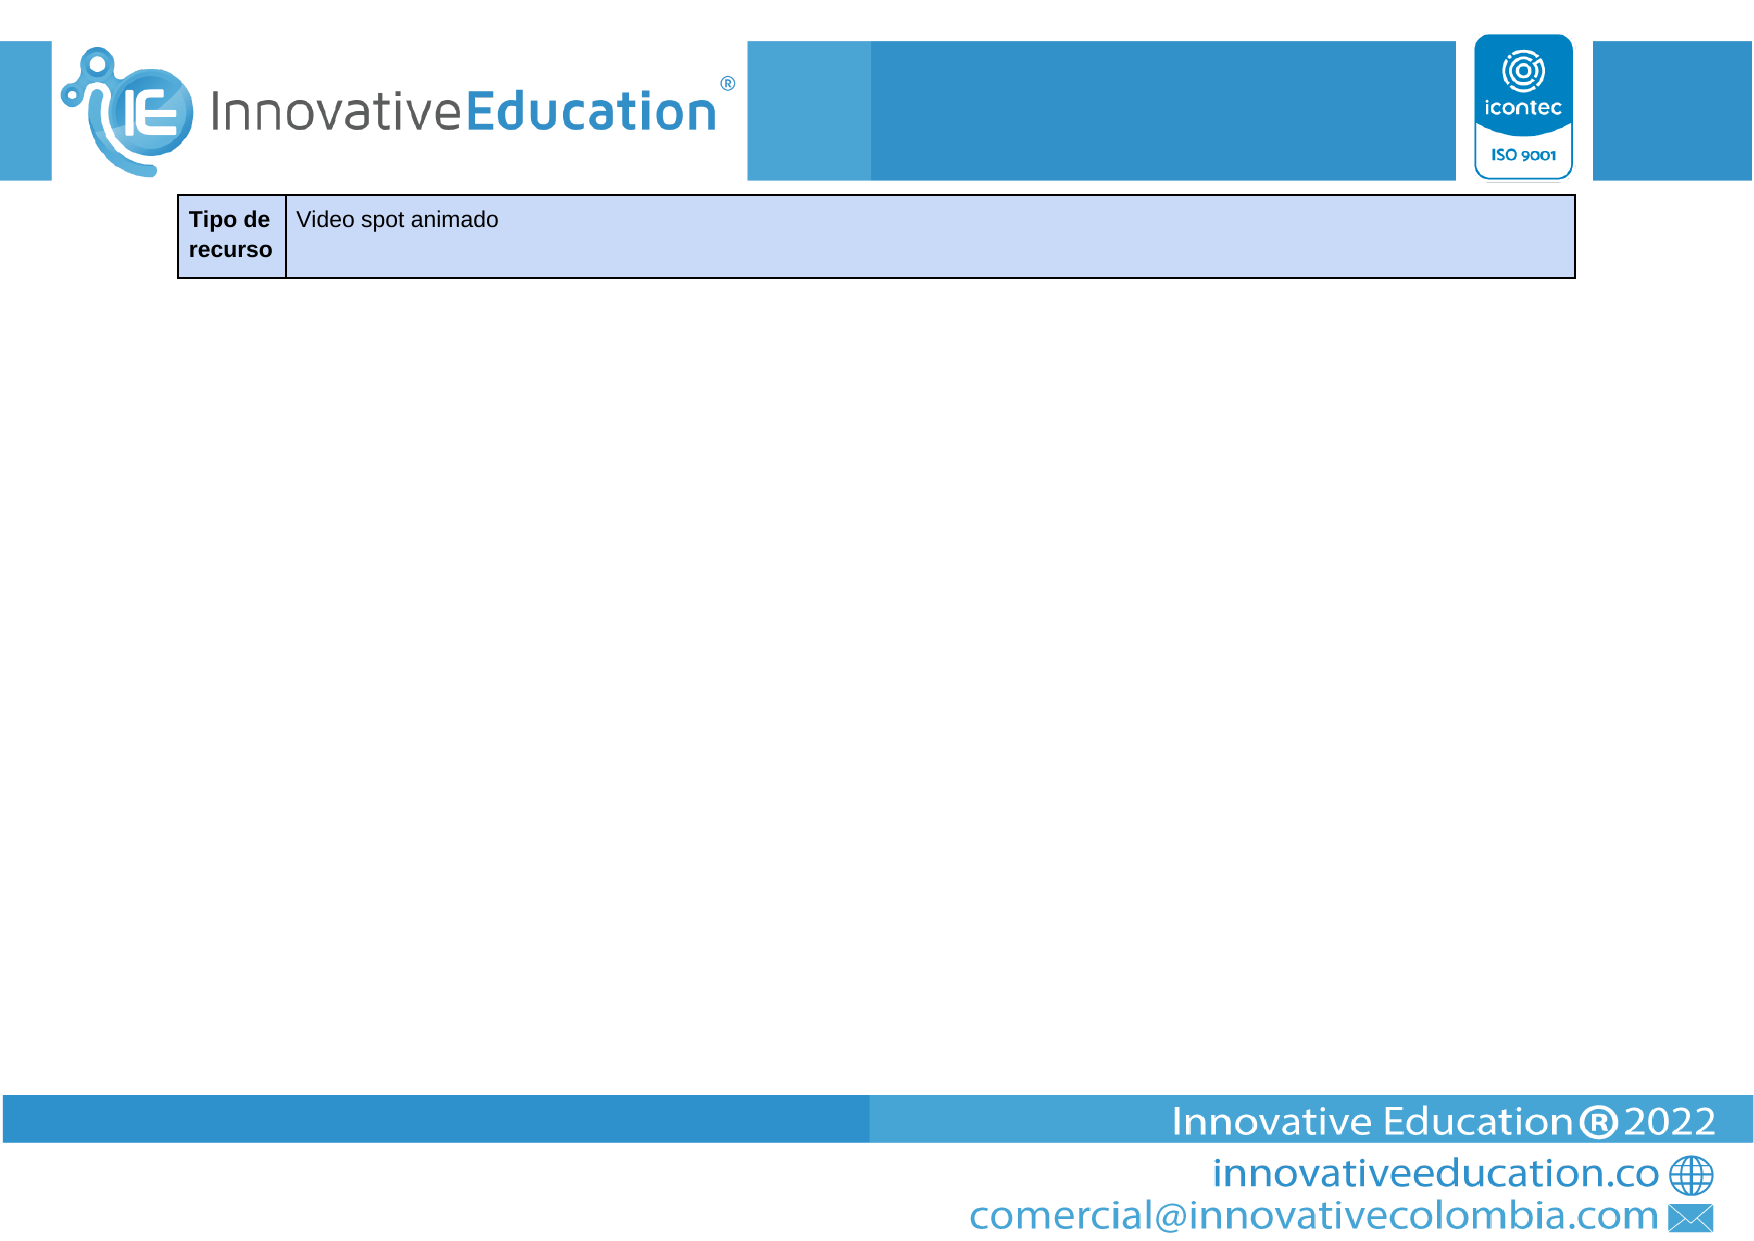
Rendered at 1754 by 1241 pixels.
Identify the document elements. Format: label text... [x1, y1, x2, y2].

picture [1471, 32, 1576, 194]
table_header Tipo de recurso [179, 196, 285, 277]
picture [2, 1093, 1754, 1239]
picture [1593, 28, 1752, 194]
picture [0, 28, 1456, 194]
table_header Video spot animado [287, 196, 1574, 277]
